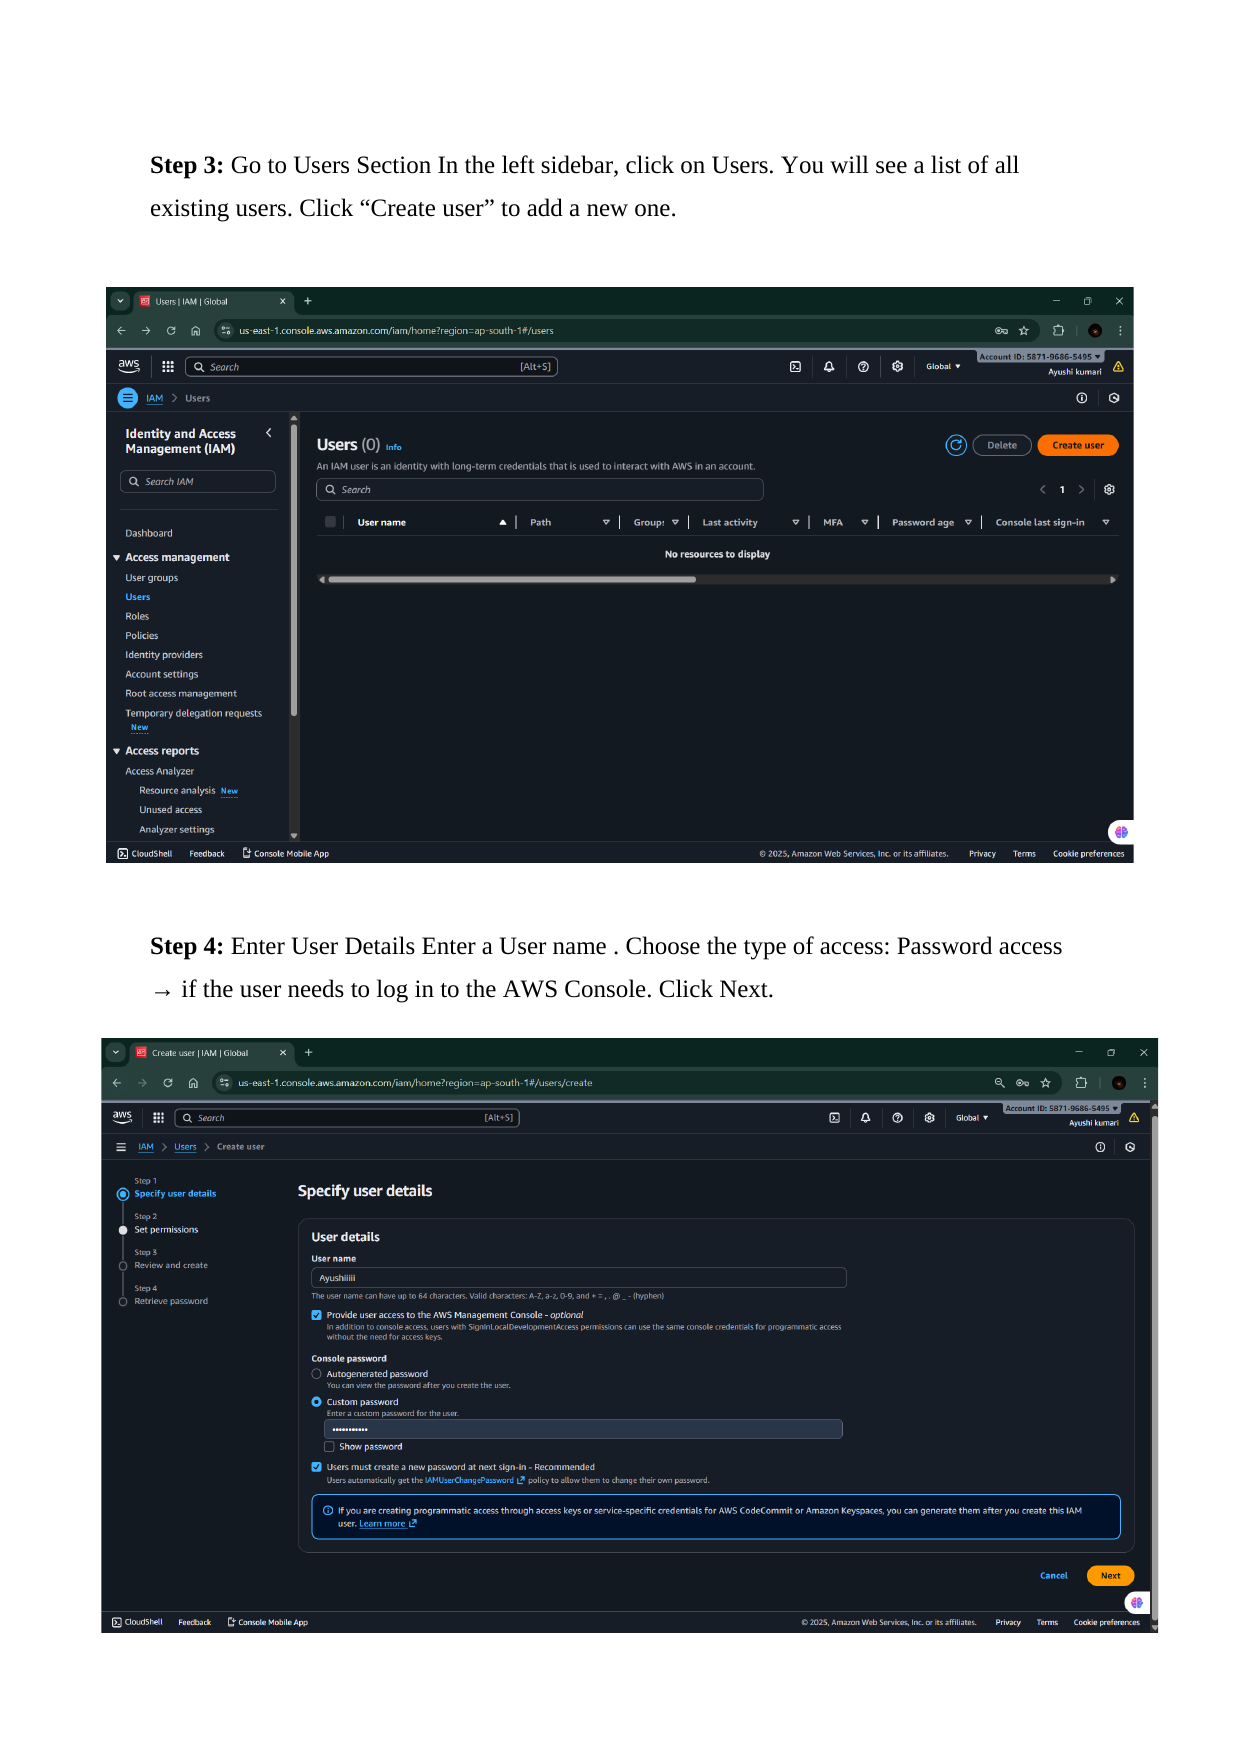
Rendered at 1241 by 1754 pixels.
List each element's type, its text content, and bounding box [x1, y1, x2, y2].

text Step 4: Enter User Details Enter a User name . Choose the type of access: Password access → if the user needs to log in to the AWS Console. Click Next. [150, 931, 1090, 1003]
picture [101, 1038, 1159, 1633]
text Step 3: Go to Users Section In the left sidebar, click on Users. You will see a list of all existing users. Click “Create user” to add a new one. [150, 150, 1090, 222]
picture [106, 287, 1134, 863]
